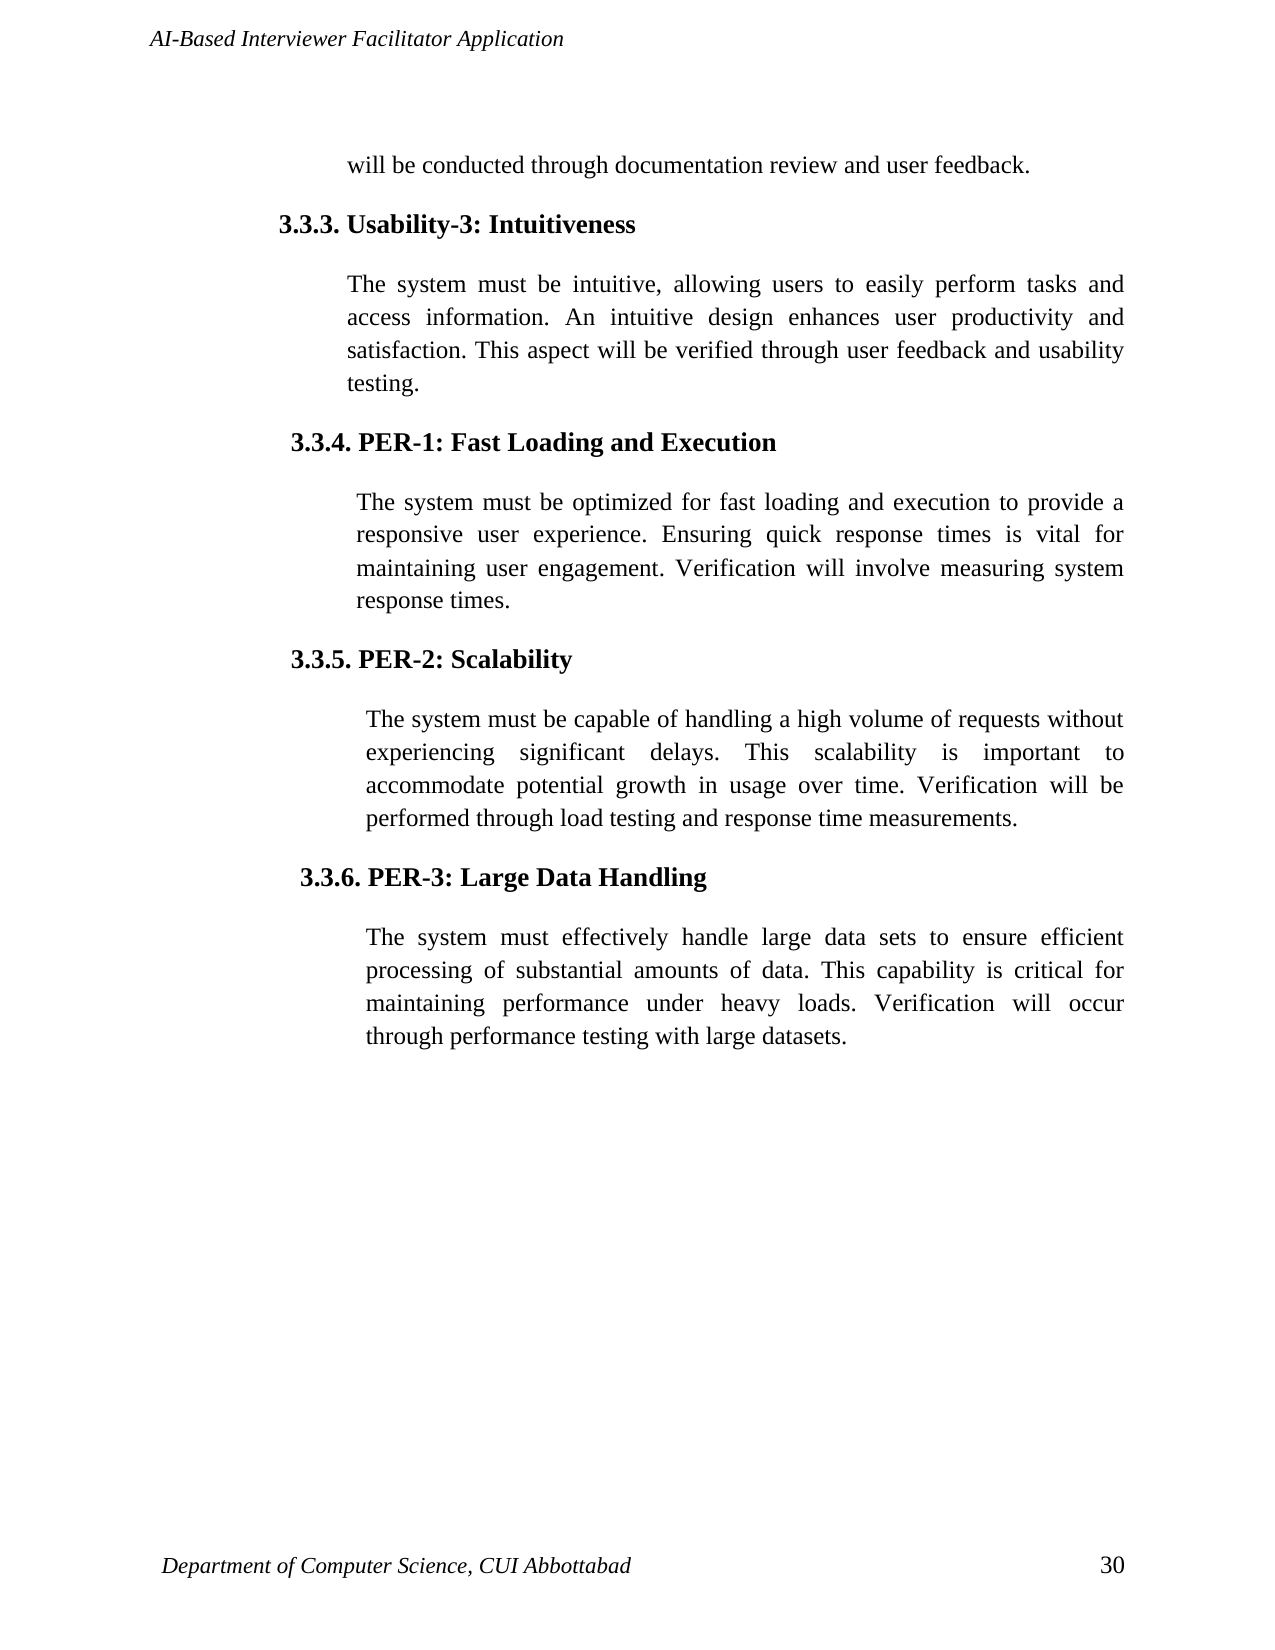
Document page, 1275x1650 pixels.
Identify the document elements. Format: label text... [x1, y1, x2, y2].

text The system must effectively handle large data sets to ensure efficient processing of substantial amounts of data. This capability is critical for maintaining performance under heavy loads. Verification will occur through performance testing with large datasets. [366, 922, 1125, 1050]
subtitle 3.3.6. PER-3: Large Data Handling [197, 861, 1125, 893]
text The system must be intuitive, allowing users to easily perform tasks and access information. An intuitive design enhances user productivity and satisfaction. This aspect will be verified through user feedback and usability testing. [347, 269, 1125, 397]
subtitle 3.3.4. PER-1: Fast Loading and Execution [197, 426, 1125, 457]
list The system must be capable of handling a high volume of requests without experiencing significant delays. This scalability is important to accommodate potential growth in usage over time. Verification will be performed through load testing and response time measurements. [366, 704, 1125, 832]
subtitle 3.3.5. PER-2: Scalability [197, 644, 1125, 675]
subtitle 3.3.3. Usability-3: Intuitiveness [150, 208, 1125, 239]
text The system must be optimized for fast loading and execution to provide a responsive user experience. Ensuring quick response times is vital for maintaining user engagement. Verification will involve measuring system response times. [356, 487, 1125, 614]
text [347, 150, 1125, 179]
